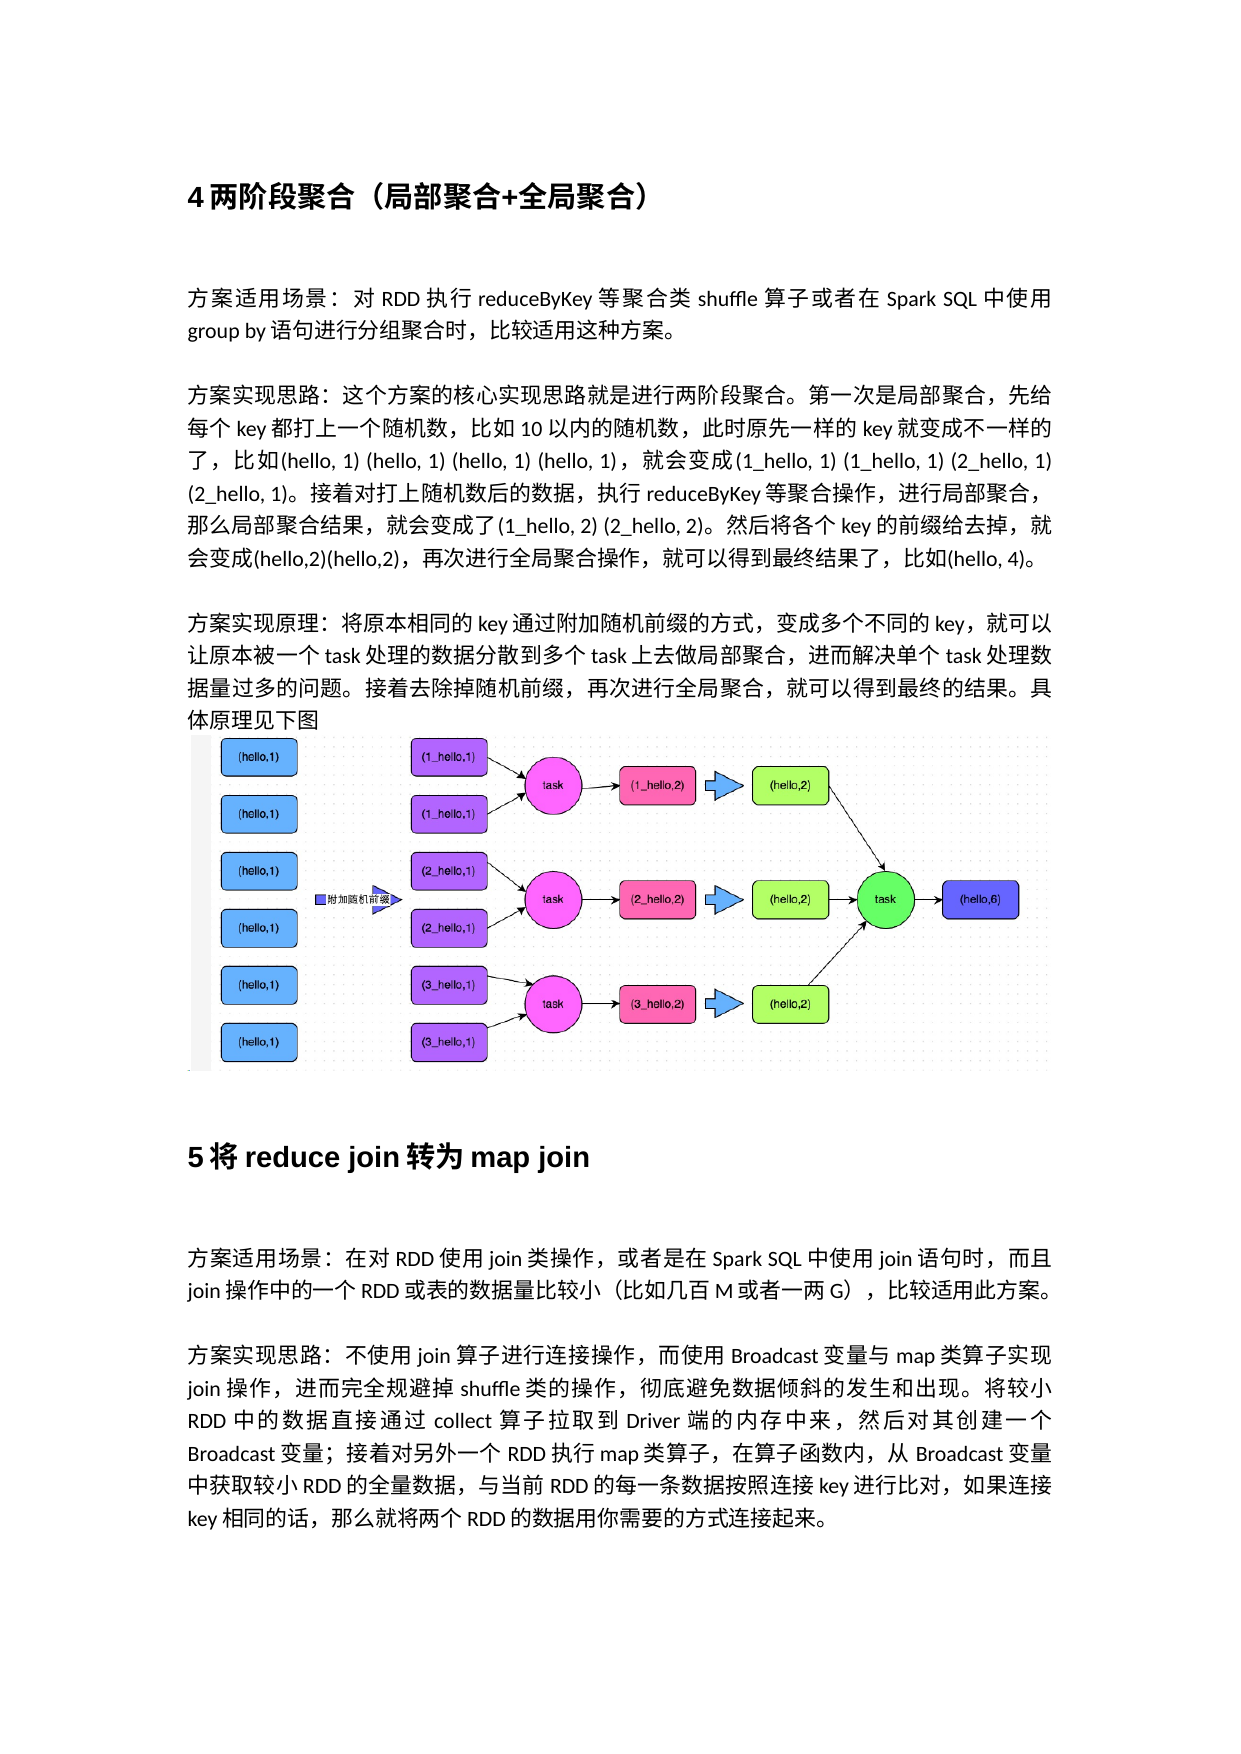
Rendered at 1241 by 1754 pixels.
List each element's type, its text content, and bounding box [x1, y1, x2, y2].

text 方案实现原理：将原本相同的key通过附加随机前缀的方式，变成多个不同的key，就可以让原本被一个task处理的数据分散到多个task上去做局部聚合，进而解决单个task处理数据量过多的问题。接着去除掉随机前缀，再次进行全局聚合，就可以得到最终的结果。具体原理见下图 [187, 605, 1053, 735]
picture [187, 735, 1052, 1071]
text 方案实现思路：不使用join算子进行连接操作，而使用Broadcast变量与map类算子实现join操作，进而完全规避掉shuffle类的操作，彻底避免数据倾斜的发生和出现。将较小RDD中的数据直接通过collect算子拉取到Driver端的内存中来，然后对其创建一个Broadcast变量；接着对另外一个RDD执行map类算子，在算子函数内，从Broadcast变量中获取较小RDD的全量数据，与当前RDD的每一条数据按照连接key进行比对，如果连接key相同的话，那么就将两个RDD的数据用你需要的方式连接起来。 [187, 1338, 1053, 1533]
text 方案适用场景：在对RDD使用join类操作，或者是在Spark SQL中使用join语句时，而且join操作中的一个RDD或表的数据量比较小（比如几百M或者一两G），比较适用此方案。 [187, 1241, 1053, 1306]
subtitle 4两阶段聚合（局部聚合+全局聚合） [187, 162, 1053, 227]
text 方案实现思路：这个方案的核心实现思路就是进行两阶段聚合。第一次是局部聚合，先给每个key都打上一个随机数，比如10以内的随机数，此时原先一样的key就变成不一样的了，比如(hello, 1) (hello, 1) (hello, 1) (hello, 1)，就会变成(1_hello, 1) (1_hello, 1) (2_hello, 1) (2_hello, 1)。接着对打上随机数后的数据，执行reduceByKey等聚合操作，进行局部聚合，那么局部聚合结果，就会变成了(1_hello, 2) (2_hello, 2)。然后将各个key的前缀给去掉，就会变成(hello,2)(hello,2)，再次进行全局聚合操作，就可以得到最终结果了，比如(hello, 4)。 [187, 378, 1053, 573]
text 方案适用场景：对RDD执行reduceByKey等聚合类shuffle算子或者在Spark SQL中使用group by语句进行分组聚合时，比较适用这种方案。 [187, 280, 1053, 345]
subtitle 5将reduce join转为map join [187, 1122, 1053, 1187]
